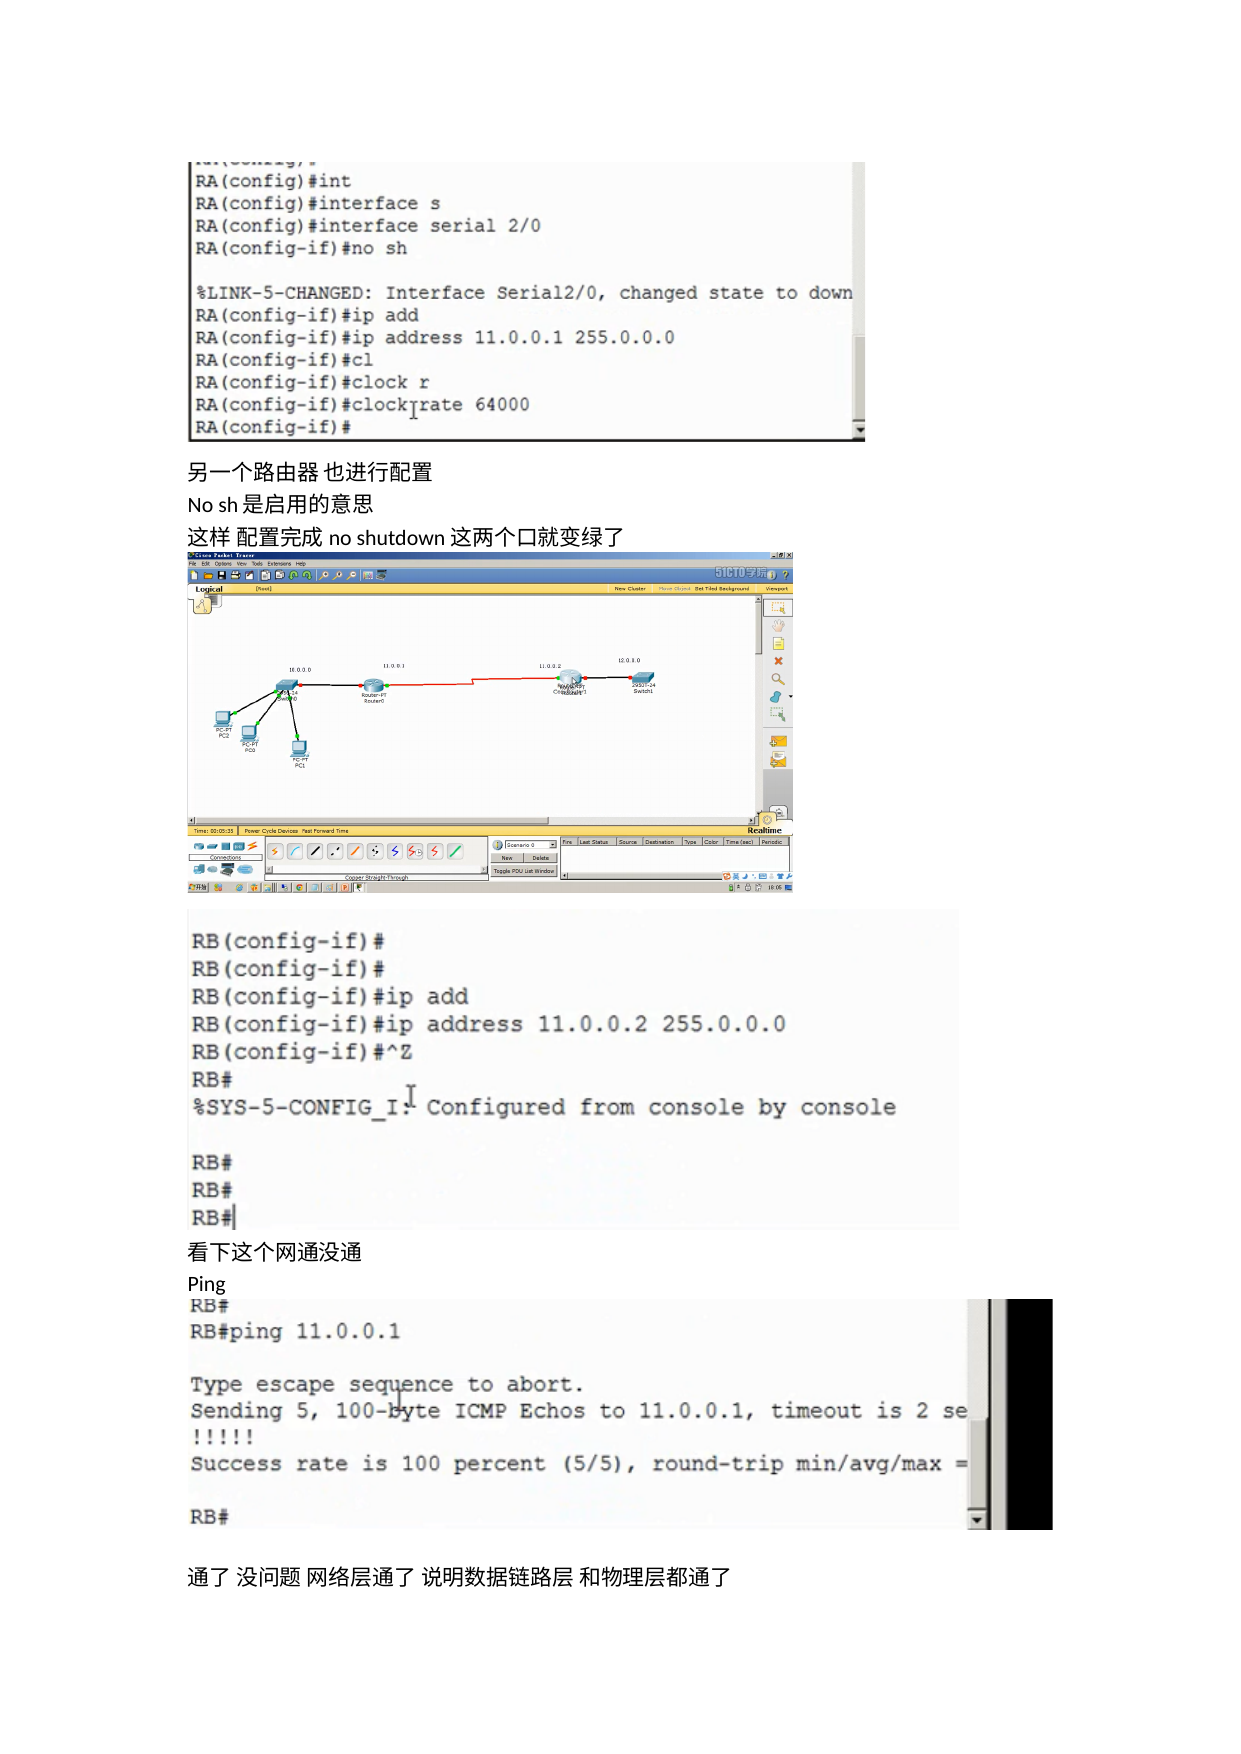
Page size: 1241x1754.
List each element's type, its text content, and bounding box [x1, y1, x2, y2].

text 看下这个网通没通 [187, 1234, 1053, 1267]
text Ping [187, 1267, 1053, 1299]
picture [187, 1299, 1053, 1530]
text 另一个路由器 也进行配置 [187, 454, 1053, 487]
picture [187, 909, 960, 1230]
text 这样 配置完成 no shutdown 这两个口就变绿了 [187, 519, 1053, 552]
text 通了 没问题 网络层通了 说明数据链路层 和物理层都通了 [187, 1559, 1053, 1592]
text No sh是启用的意思 [187, 487, 1053, 519]
picture [187, 162, 866, 442]
picture [187, 552, 793, 893]
